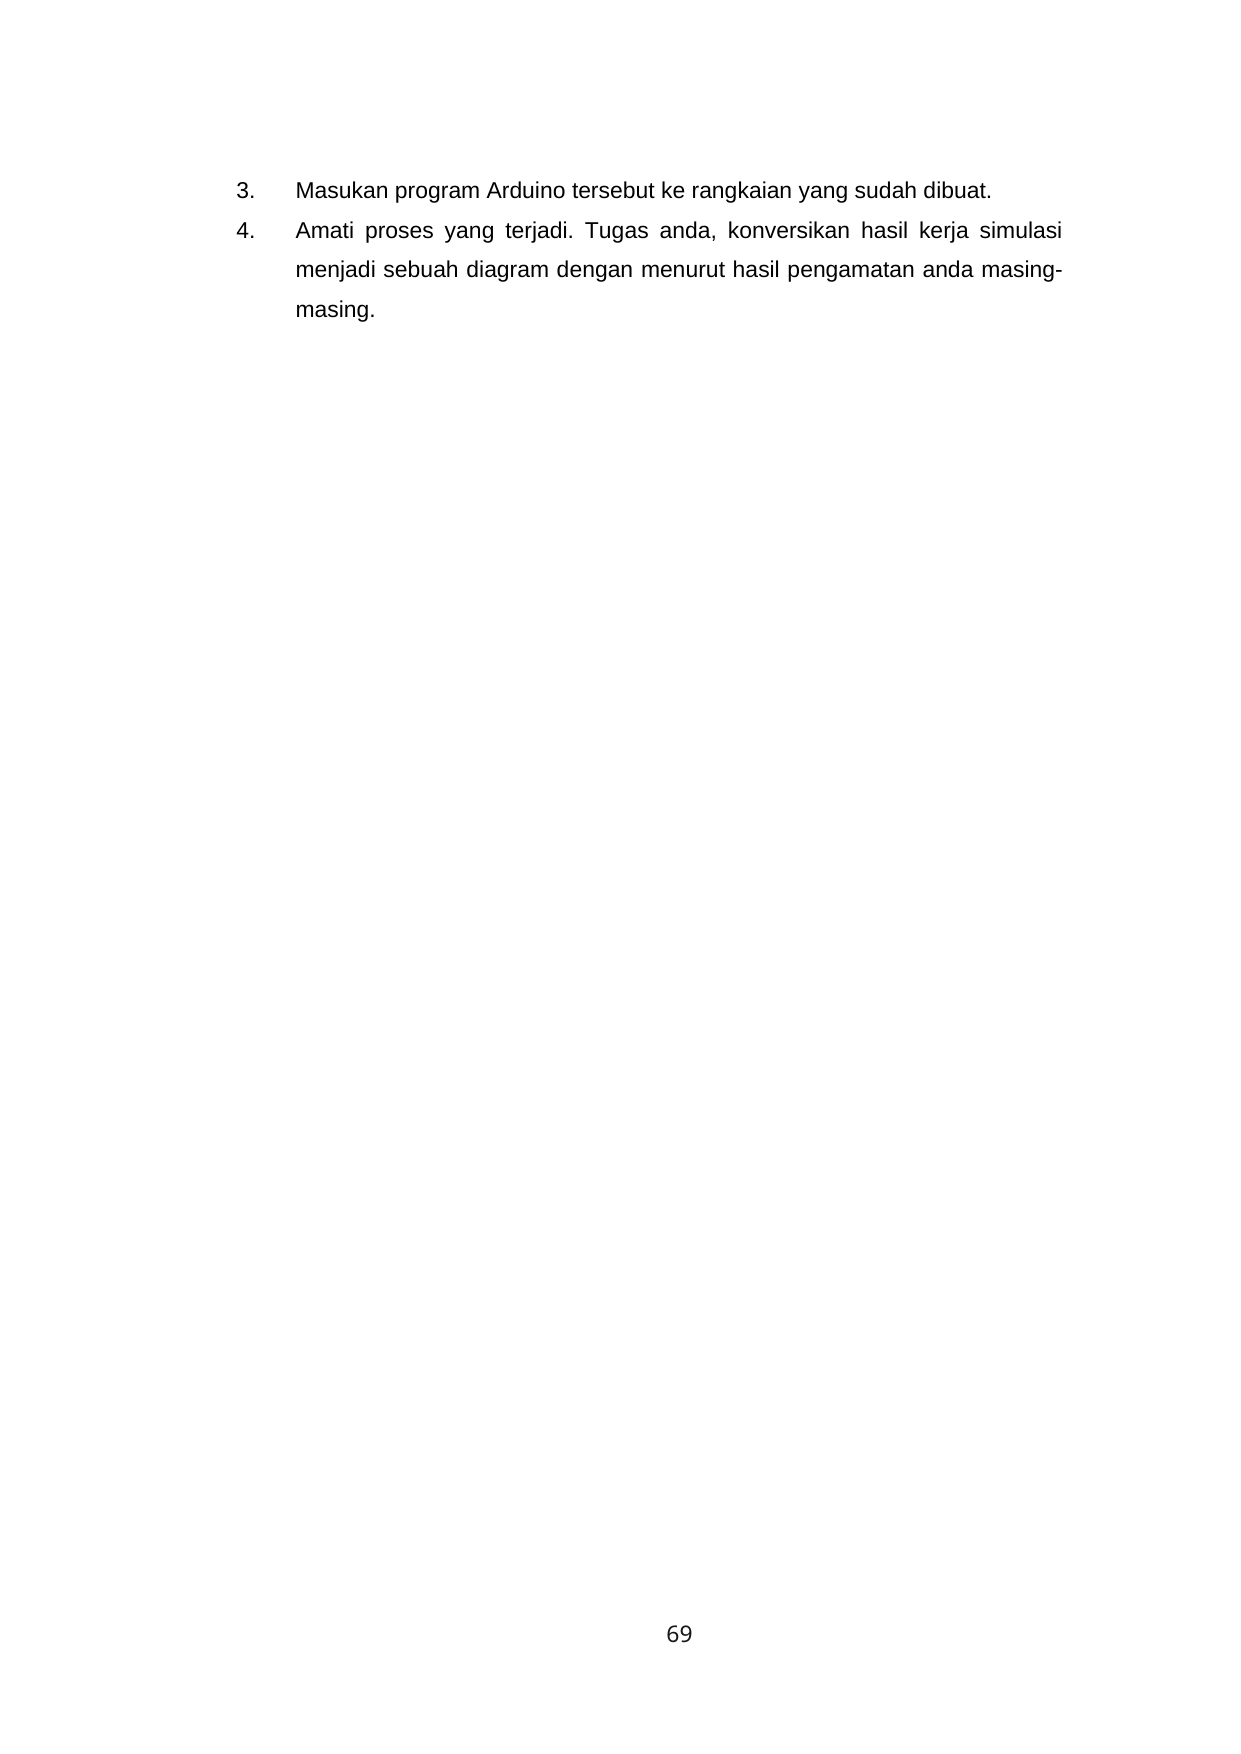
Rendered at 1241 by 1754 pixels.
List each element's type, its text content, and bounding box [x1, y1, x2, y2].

list Amati proses yang terjadi. Tugas anda, konversikan hasil kerja simulasi menjadi sebuah diagram dengan menurut hasil pengamatan anda masing-masing. [236, 217, 1063, 322]
list Masukan program Arduino tersebut ke rangkaian yang sudah dibuat. [236, 177, 1063, 203]
